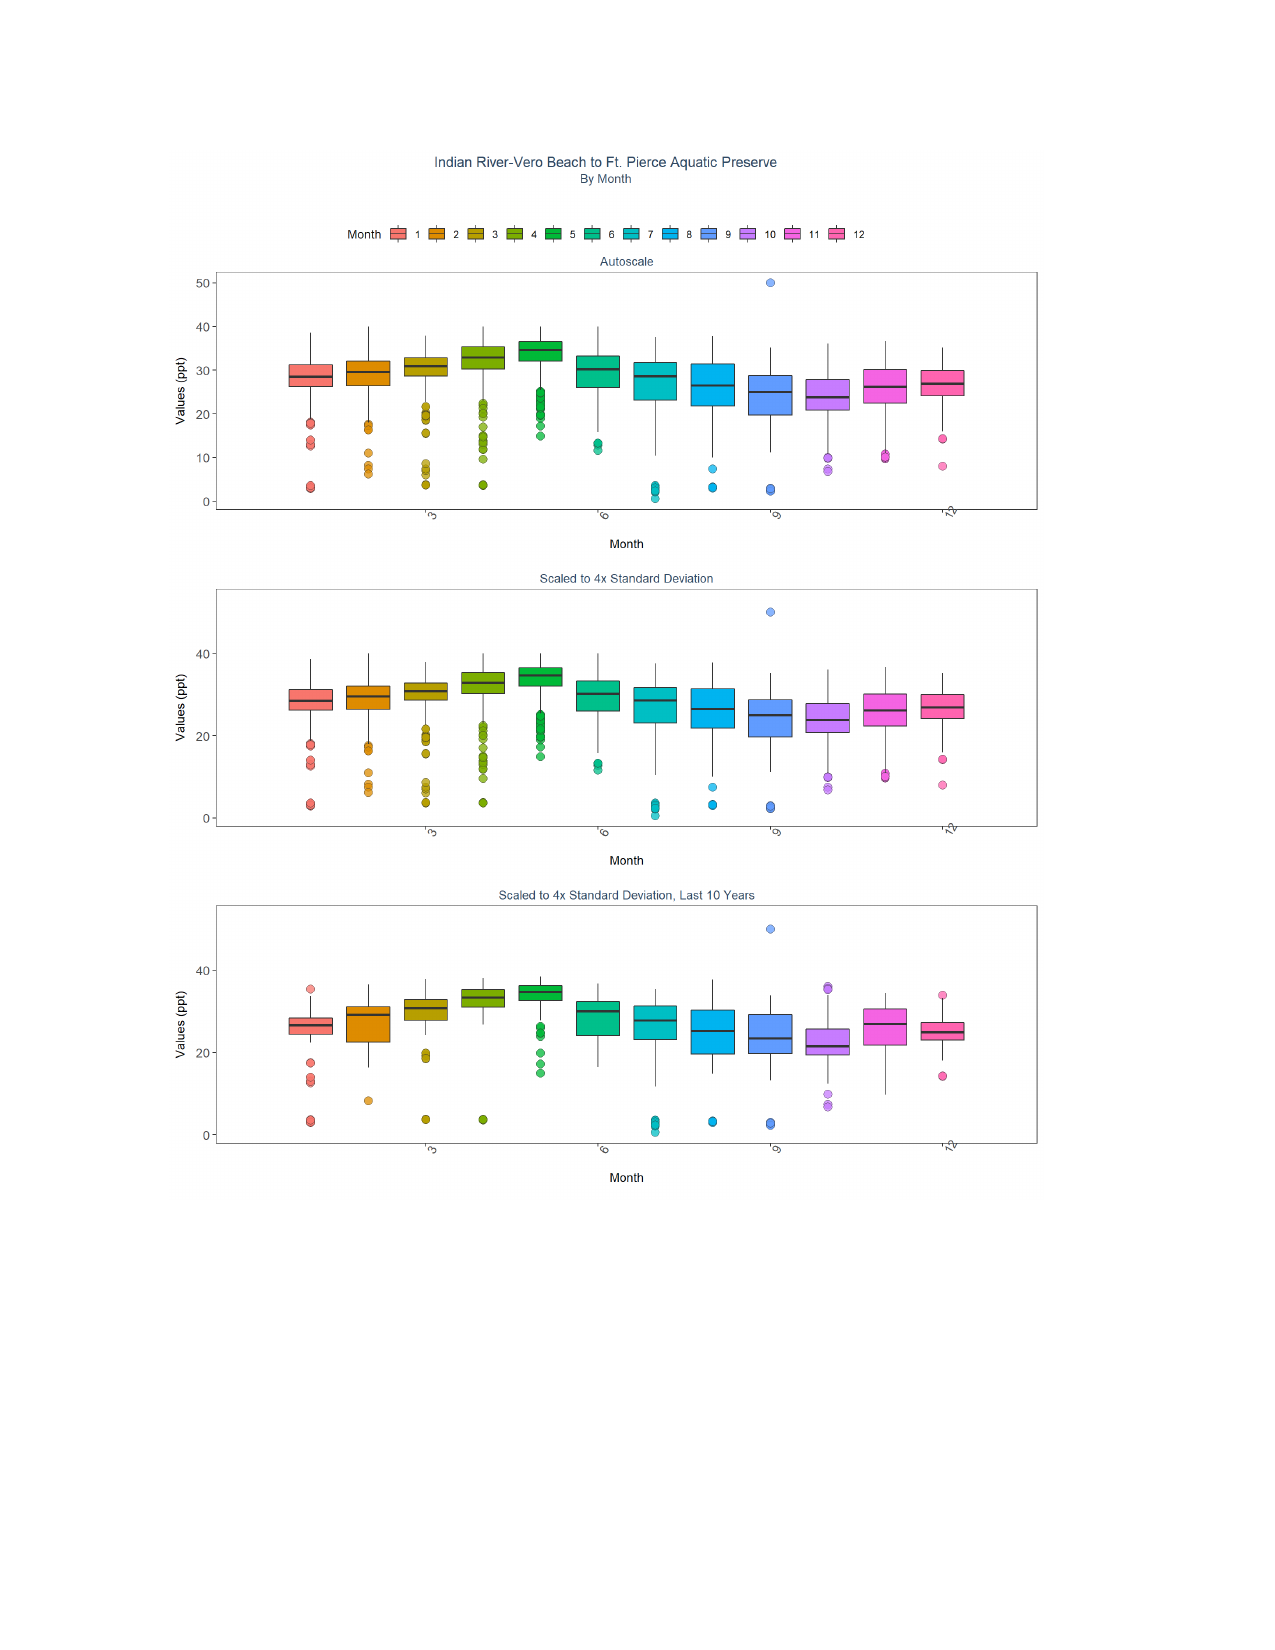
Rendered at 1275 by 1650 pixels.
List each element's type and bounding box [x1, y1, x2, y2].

picture [168, 150, 1044, 1200]
